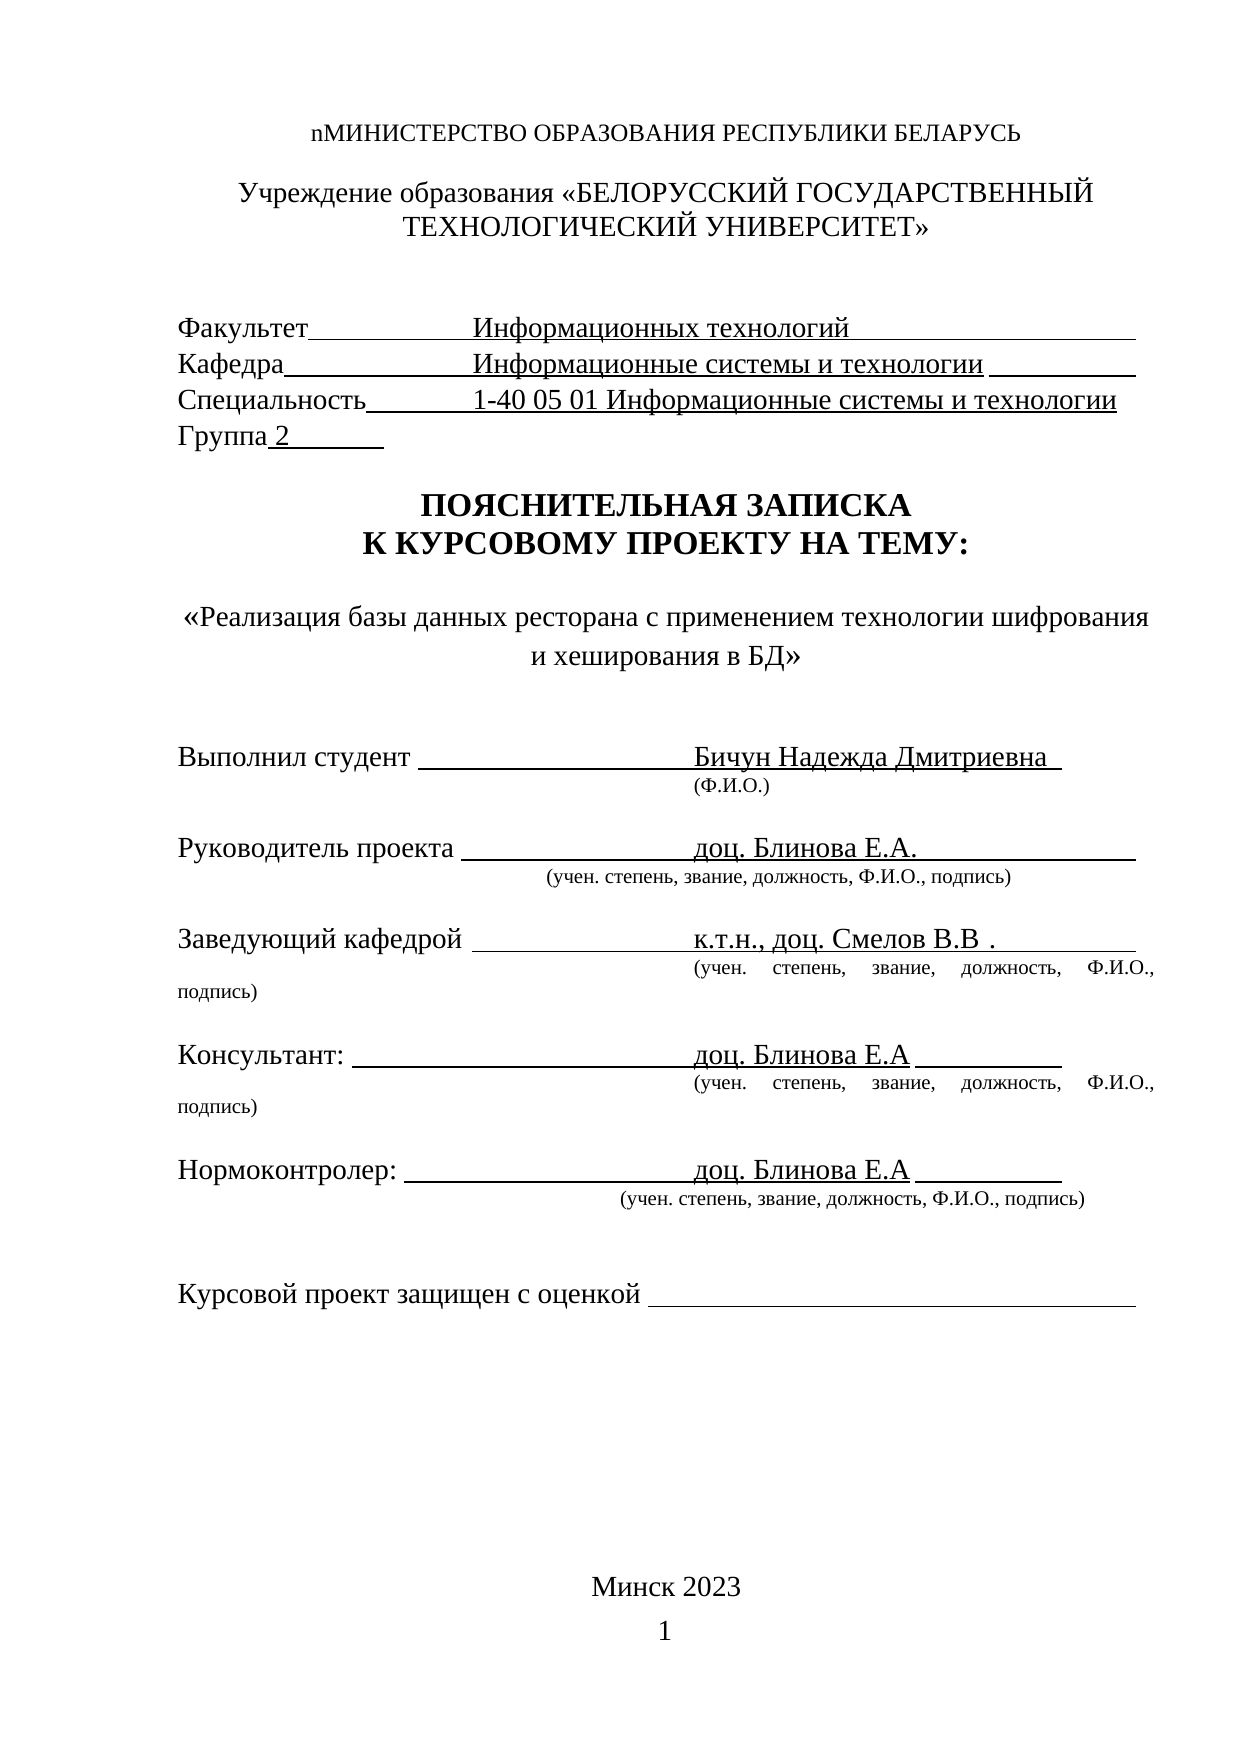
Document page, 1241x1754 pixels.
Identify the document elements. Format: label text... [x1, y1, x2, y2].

text Группа 2 [177, 418, 1155, 452]
text Учреждение образования «БЕЛОРУССКИЙ ГОСУДАРСТВЕННЫЙ [177, 176, 1155, 209]
text nМИНИСТЕРСТВО ОБРАЗОВАНИЯ РЕСПУБЛИКИ БЕЛАРУСЬ [177, 118, 1155, 147]
text (учен. степень, звание, должность, Ф.И.О., подпись) [177, 955, 1155, 1003]
text Нормоконтролер: доц. Блинова Е.А [177, 1152, 1155, 1186]
text Минск 2023 [177, 1569, 1155, 1603]
text «Реализация базы данных ресторана с применением технологии шифрования и хеширования в БД» [177, 596, 1155, 672]
text Факультет Информационных технологий [177, 310, 1226, 343]
text (Ф.И.О.) [177, 773, 1155, 797]
text К КУРСОВОМУ ПРОЕКТУ НА ТЕМУ: [177, 524, 1155, 562]
text Выполнил студент Бичун Надежда Дмитриевна [177, 739, 1155, 773]
text Руководитель проекта доц. Блинова Е.А. [177, 830, 1155, 864]
text ТЕХНОЛОГИЧЕСКИЙ УНИВЕРСИТЕТ» [177, 209, 1155, 243]
text (учен. степень, звание, должность, Ф.И.О., подпись) [177, 1070, 1155, 1118]
text ПОЯСНИТЕЛЬНАЯ ЗАПИСКА [177, 485, 1155, 524]
text (учен. степень, звание, должность, Ф.И.О., подпись) [177, 864, 1155, 888]
text Курсовой проект защищен с оценкой [177, 1277, 1155, 1310]
text Специальность 1-40 05 01 Информационные системы и технологии [177, 382, 1134, 416]
text Кафедра Информационные системы и технологии [177, 346, 1152, 379]
text Заведующий кафедрой к.т.н., доц. Смелов В.В . [177, 922, 1155, 955]
text Консультант: доц. Блинова Е.А [177, 1037, 1155, 1070]
text (учен. степень, звание, должность, Ф.И.О., подпись) [177, 1186, 1155, 1209]
